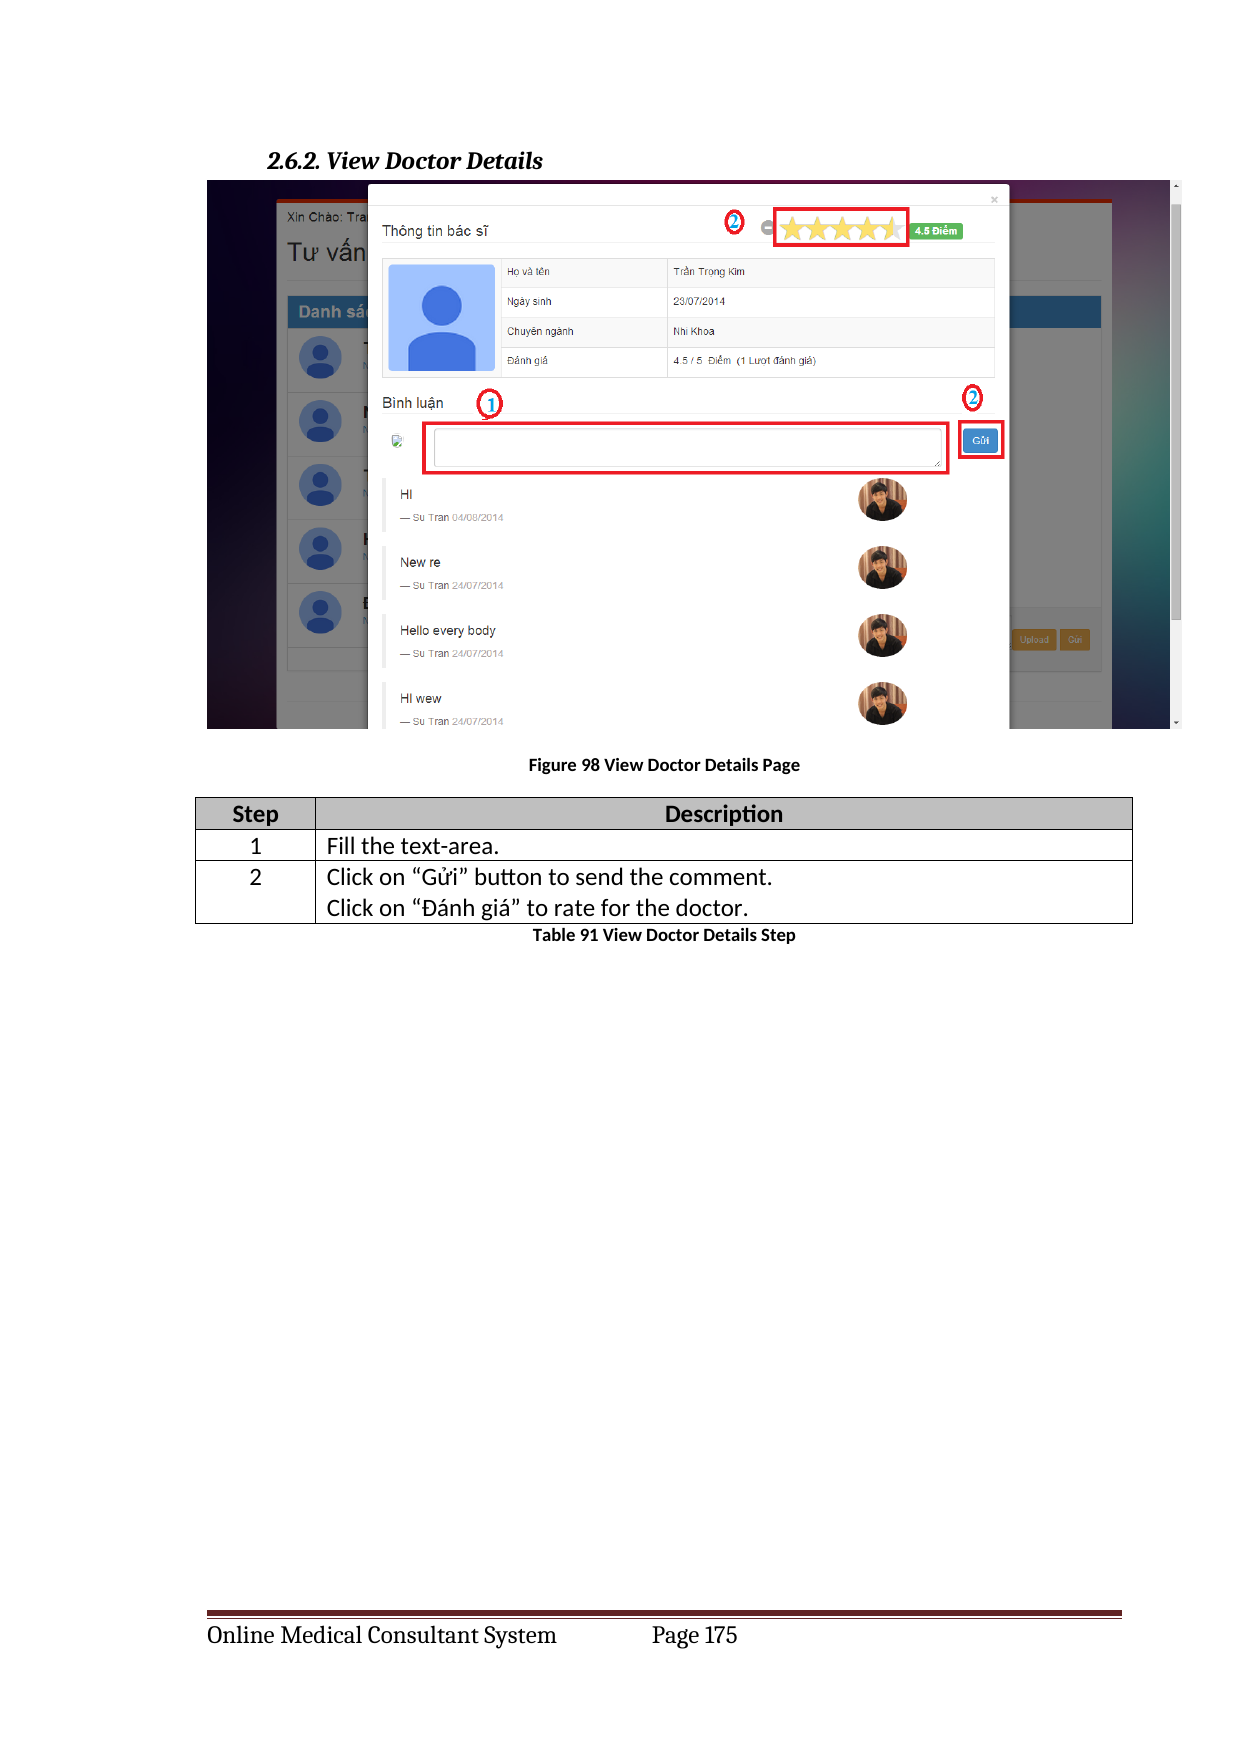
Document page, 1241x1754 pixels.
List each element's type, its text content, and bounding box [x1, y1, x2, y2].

subtitle View Doctor Details [267, 147, 1122, 176]
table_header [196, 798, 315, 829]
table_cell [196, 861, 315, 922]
picture [207, 180, 1182, 729]
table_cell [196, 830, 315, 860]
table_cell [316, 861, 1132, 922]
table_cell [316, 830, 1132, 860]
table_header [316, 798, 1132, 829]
